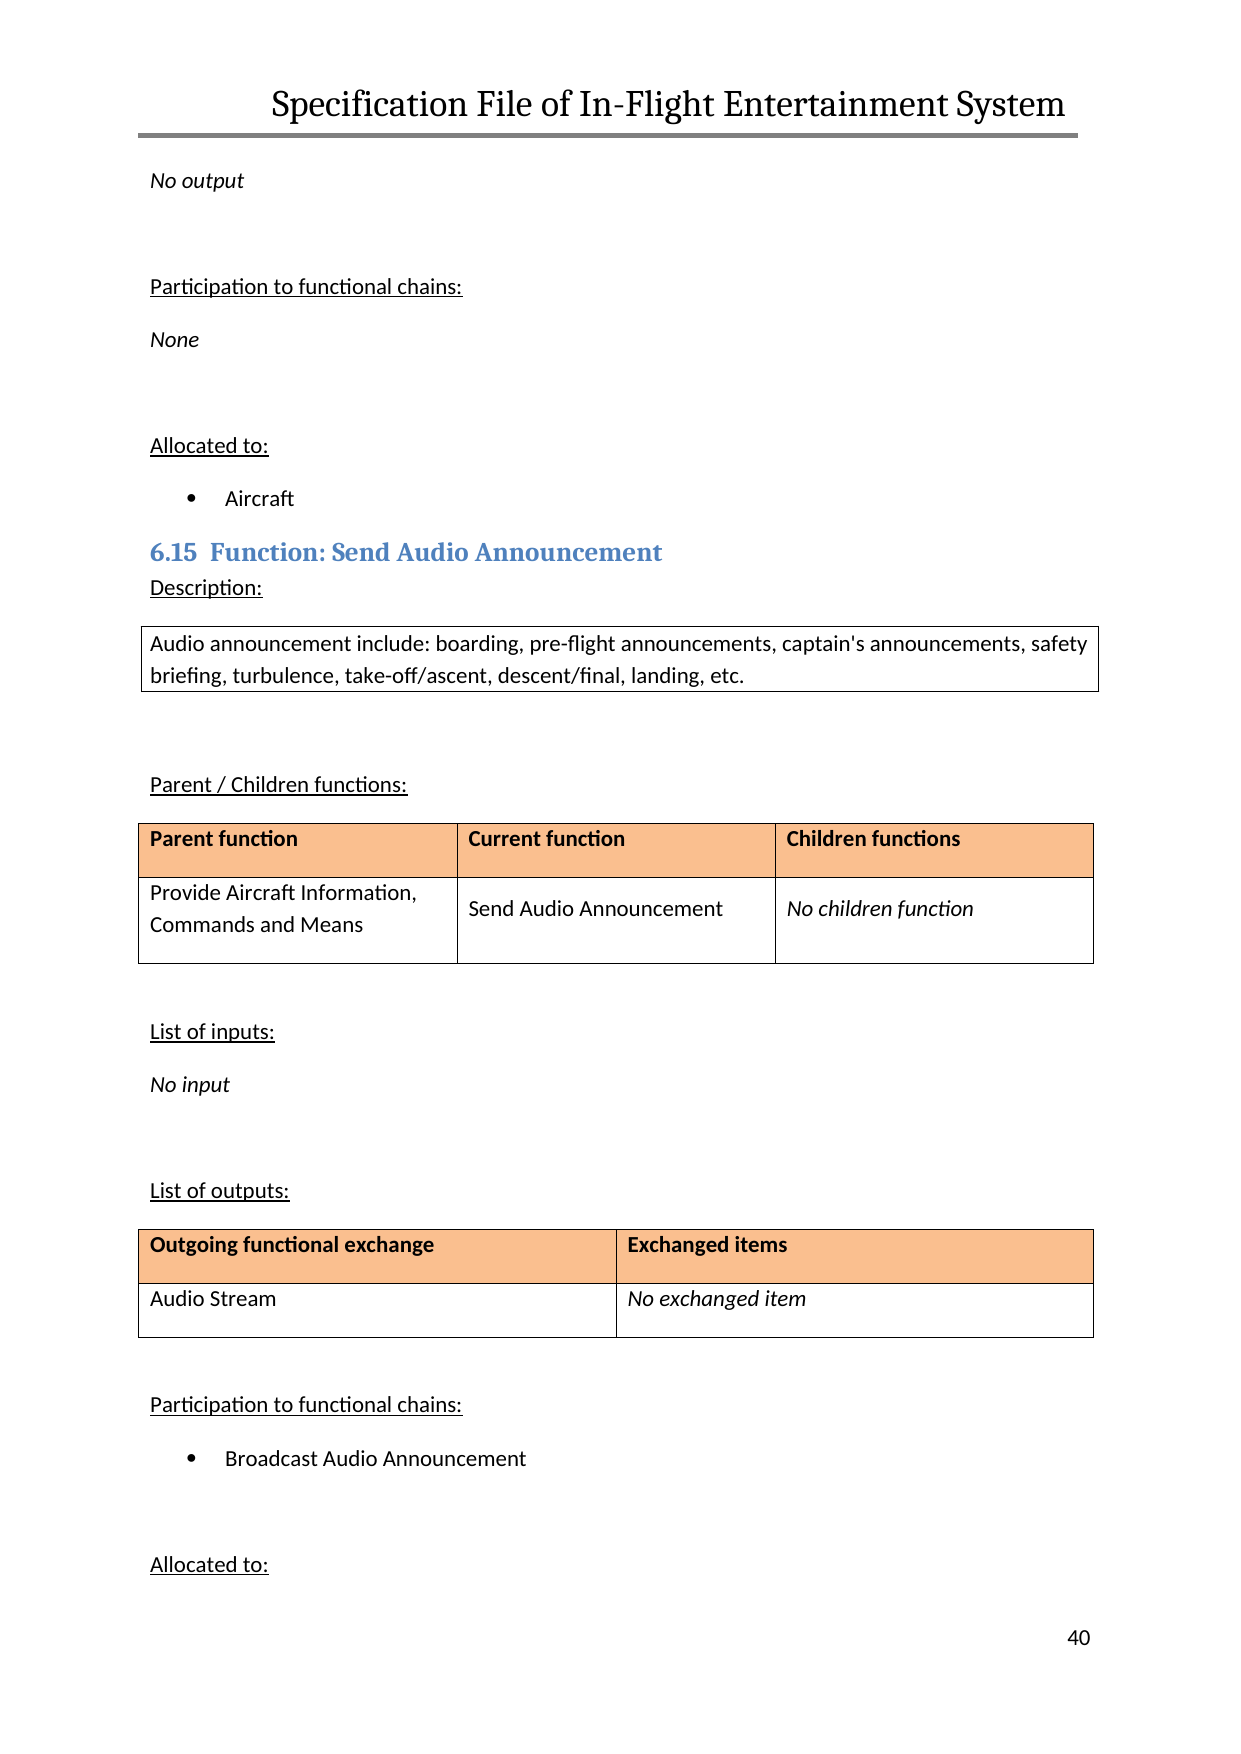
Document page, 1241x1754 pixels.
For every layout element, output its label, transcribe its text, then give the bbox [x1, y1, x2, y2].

text Description: [150, 573, 1090, 601]
text Participation to functional chains: [150, 272, 1090, 300]
list Aircraft [187, 484, 1090, 512]
list Broadcast Audio Announcement [187, 1444, 1090, 1472]
table_header Audio Stream [139, 1284, 616, 1337]
text Participation to functional chains: [150, 1391, 1090, 1419]
text No output [150, 166, 1090, 194]
subtitle Function: Send Audio Announcement [150, 537, 1090, 568]
table_header No exchanged item [617, 1284, 1093, 1337]
text Allocated to: [150, 1550, 1090, 1578]
table_header Parent function [139, 824, 457, 877]
table_header Exchanged items [617, 1230, 1093, 1283]
text List of outputs: [150, 1176, 1090, 1204]
text Allocated to: [150, 431, 1090, 459]
text Parent / Children functions: [150, 770, 1090, 798]
text None [150, 325, 1090, 353]
table_header Current function [458, 824, 775, 877]
table_cell Send Audio Announcement [458, 878, 775, 963]
table_header Children functions [776, 824, 1093, 877]
text Audio announcement include: boarding, pre-flight announcements, captain's announcements, safety briefing, turbulence, take-off/ascent, descent/final, landing, etc. [142, 627, 1098, 691]
text No input [150, 1070, 1090, 1098]
text List of inputs: [150, 1017, 1090, 1045]
table_cell No children function [776, 878, 1093, 963]
table_header Outgoing functional exchange [139, 1230, 616, 1283]
table_cell Provide Aircraft Information, Commands and Means [139, 878, 457, 963]
